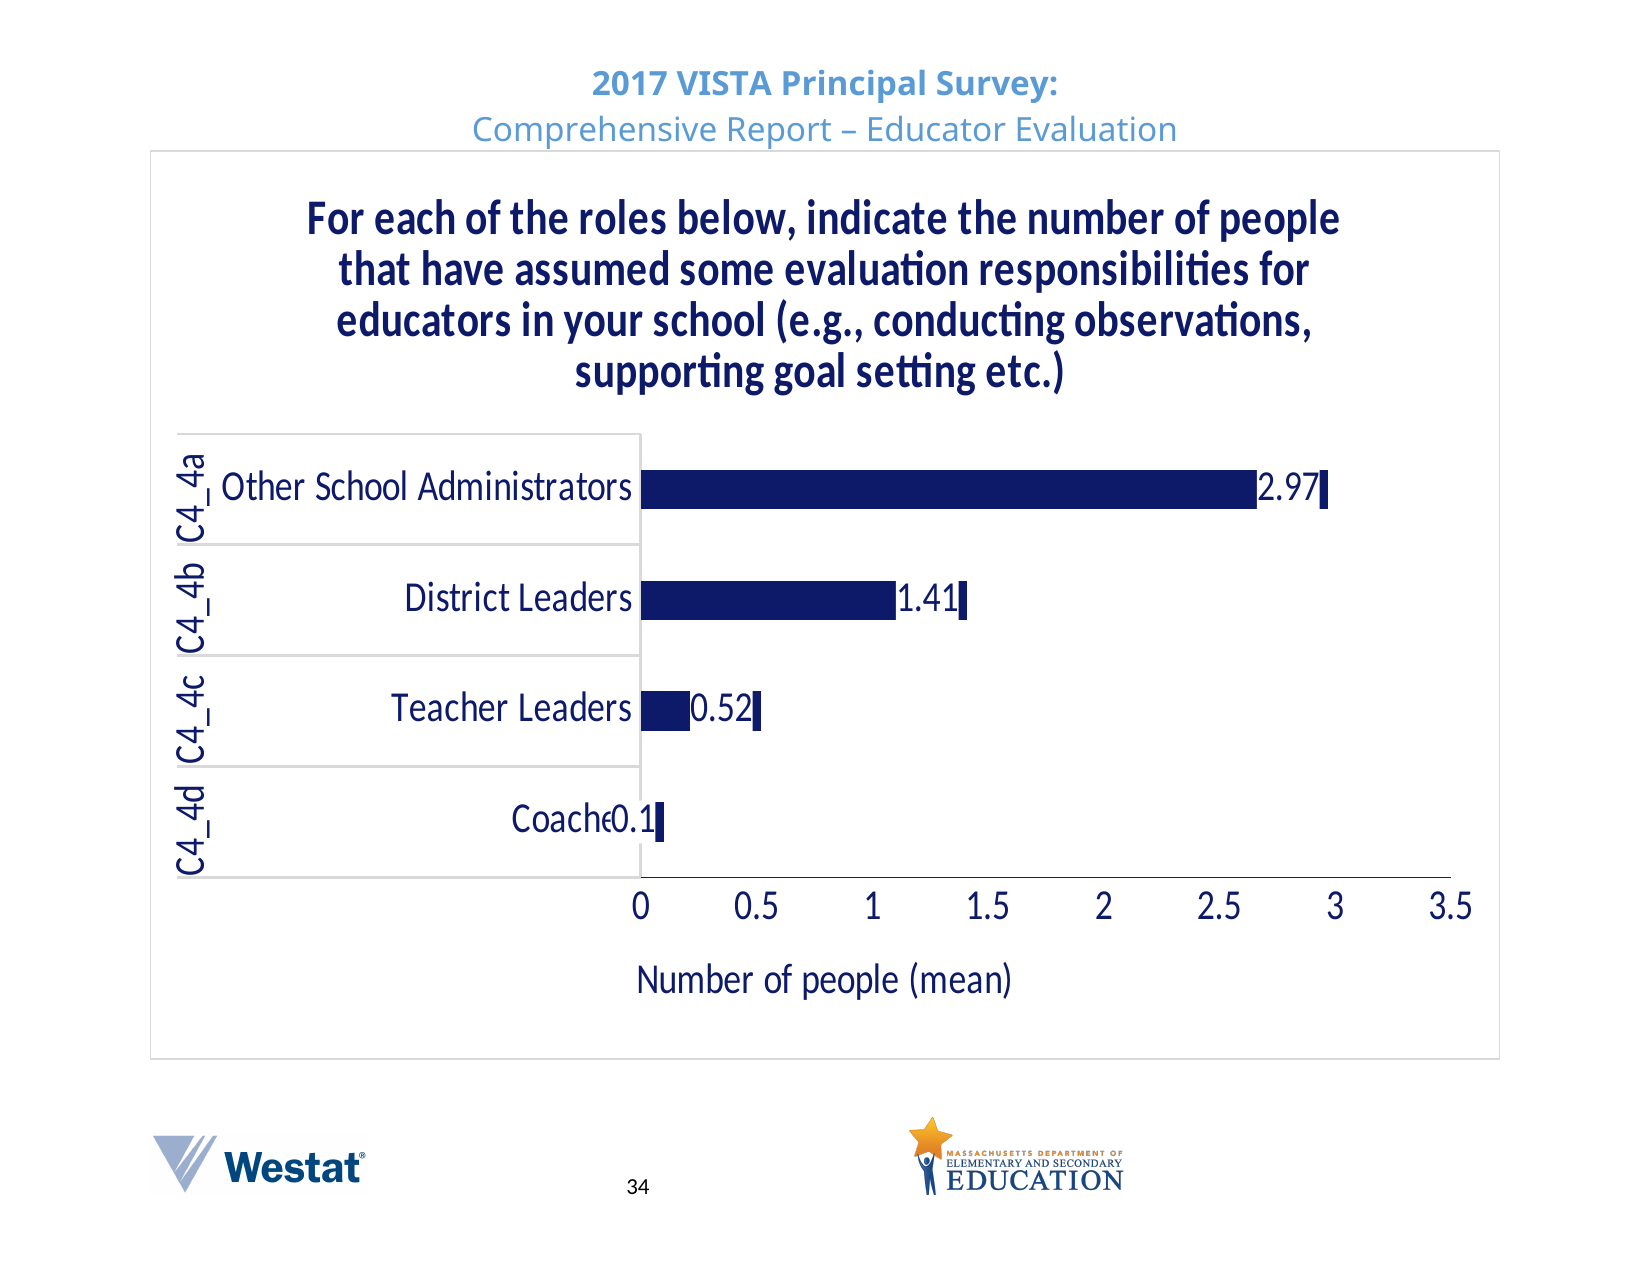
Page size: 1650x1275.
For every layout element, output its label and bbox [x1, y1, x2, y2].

picture [150, 1131, 368, 1195]
picture [907, 1110, 1125, 1195]
